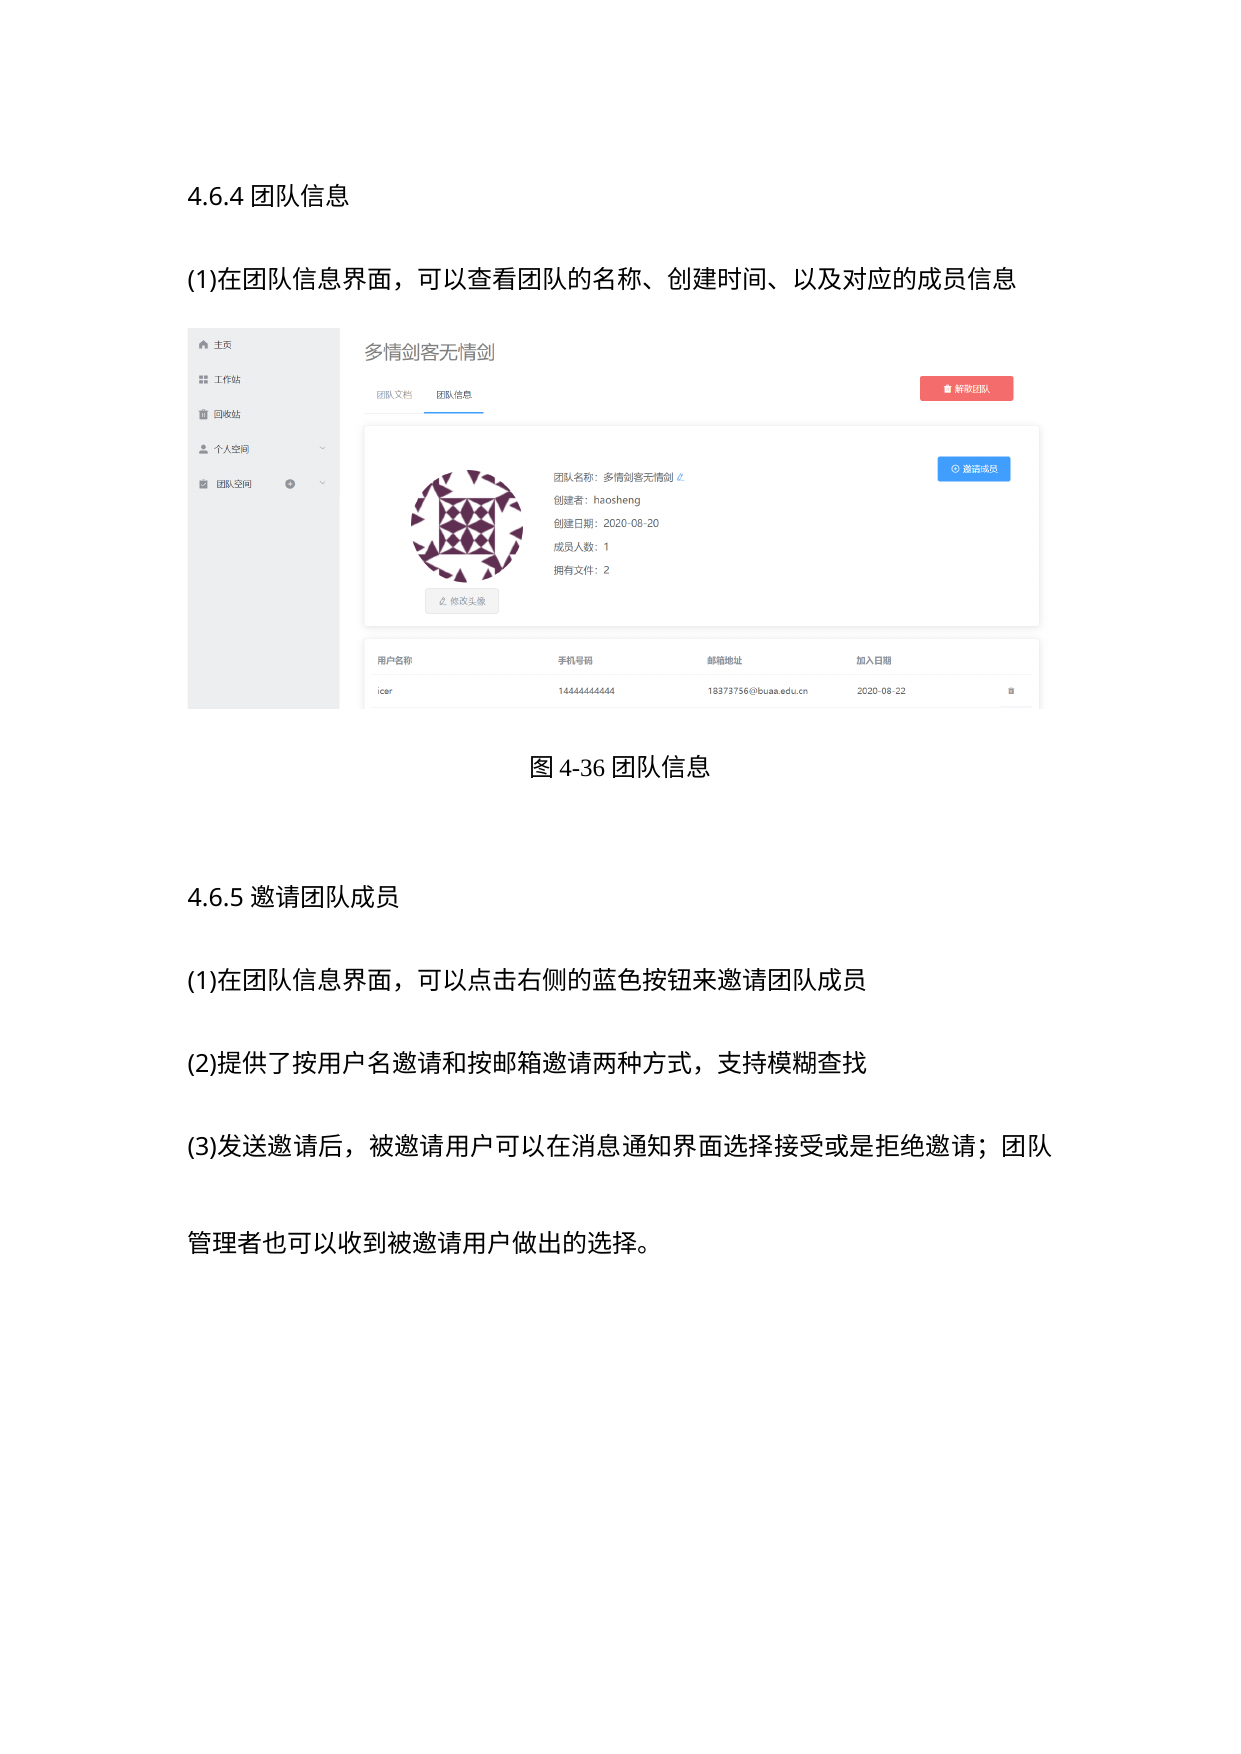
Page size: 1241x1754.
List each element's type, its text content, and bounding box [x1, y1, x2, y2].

text 4.6.5 邀请团队成员 [187, 863, 1053, 928]
text 图4-36 团队信息 [187, 733, 1053, 798]
text (1)在团队信息界面，可以查看团队的名称、创建时间、以及对应的成员信息 [187, 245, 1053, 310]
text (2)提供了按用户名邀请和按邮箱邀请两种方式，支持模糊查找 [187, 1029, 1053, 1094]
picture [187, 328, 1053, 709]
text 4.6.4 团队信息 [187, 162, 1053, 227]
text (3)发送邀请后，被邀请用户可以在消息通知界面选择接受或是拒绝邀请；团队管理者也可以收到被邀请用户做出的选择。 [187, 1112, 1053, 1274]
text (1)在团队信息界面，可以点击右侧的蓝色按钮来邀请团队成员 [187, 946, 1053, 1011]
